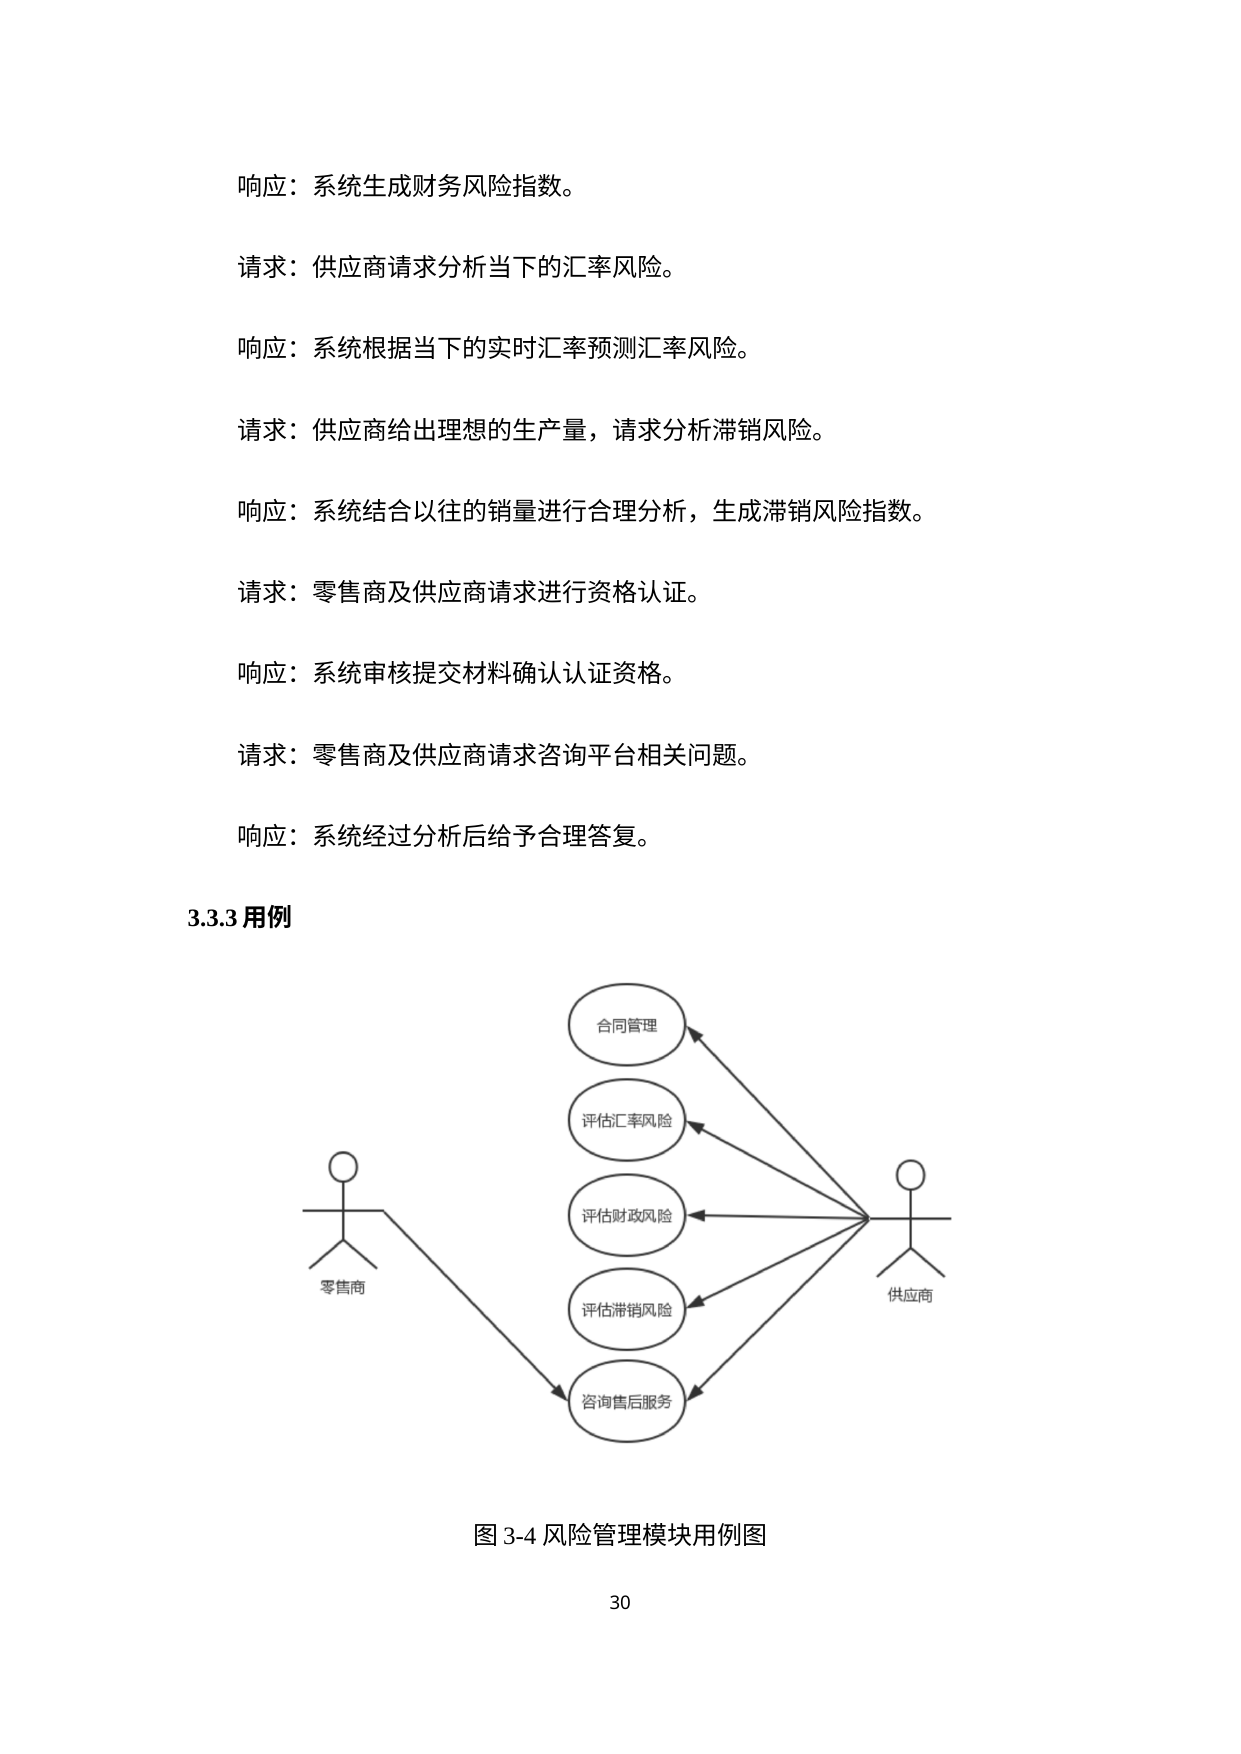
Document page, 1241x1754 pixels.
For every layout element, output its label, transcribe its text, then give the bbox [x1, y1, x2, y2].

text 图3-4 风险管理模块用例图 [187, 1501, 1053, 1566]
picture [287, 964, 953, 1461]
text 响应：系统生成财务风险指数。 [187, 152, 1053, 217]
text 请求：零售商及供应商请求进行资格认证。 [187, 558, 1053, 623]
text 请求：零售商及供应商请求咨询平台相关问题。 [187, 721, 1053, 786]
text 请求：供应商请求分析当下的汇率风险。 [187, 233, 1053, 298]
text 请求：供应商给出理想的生产量，请求分析滞销风险。 [187, 396, 1053, 461]
text 响应：系统经过分析后给予合理答复。 [187, 802, 1053, 867]
subtitle 3.3.3用例 [187, 883, 1053, 948]
text 响应：系统根据当下的实时汇率预测汇率风险。 [187, 314, 1053, 379]
text 响应：系统审核提交材料确认认证资格。 [187, 639, 1053, 704]
text 响应：系统结合以往的销量进行合理分析，生成滞销风险指数。 [187, 477, 1053, 542]
